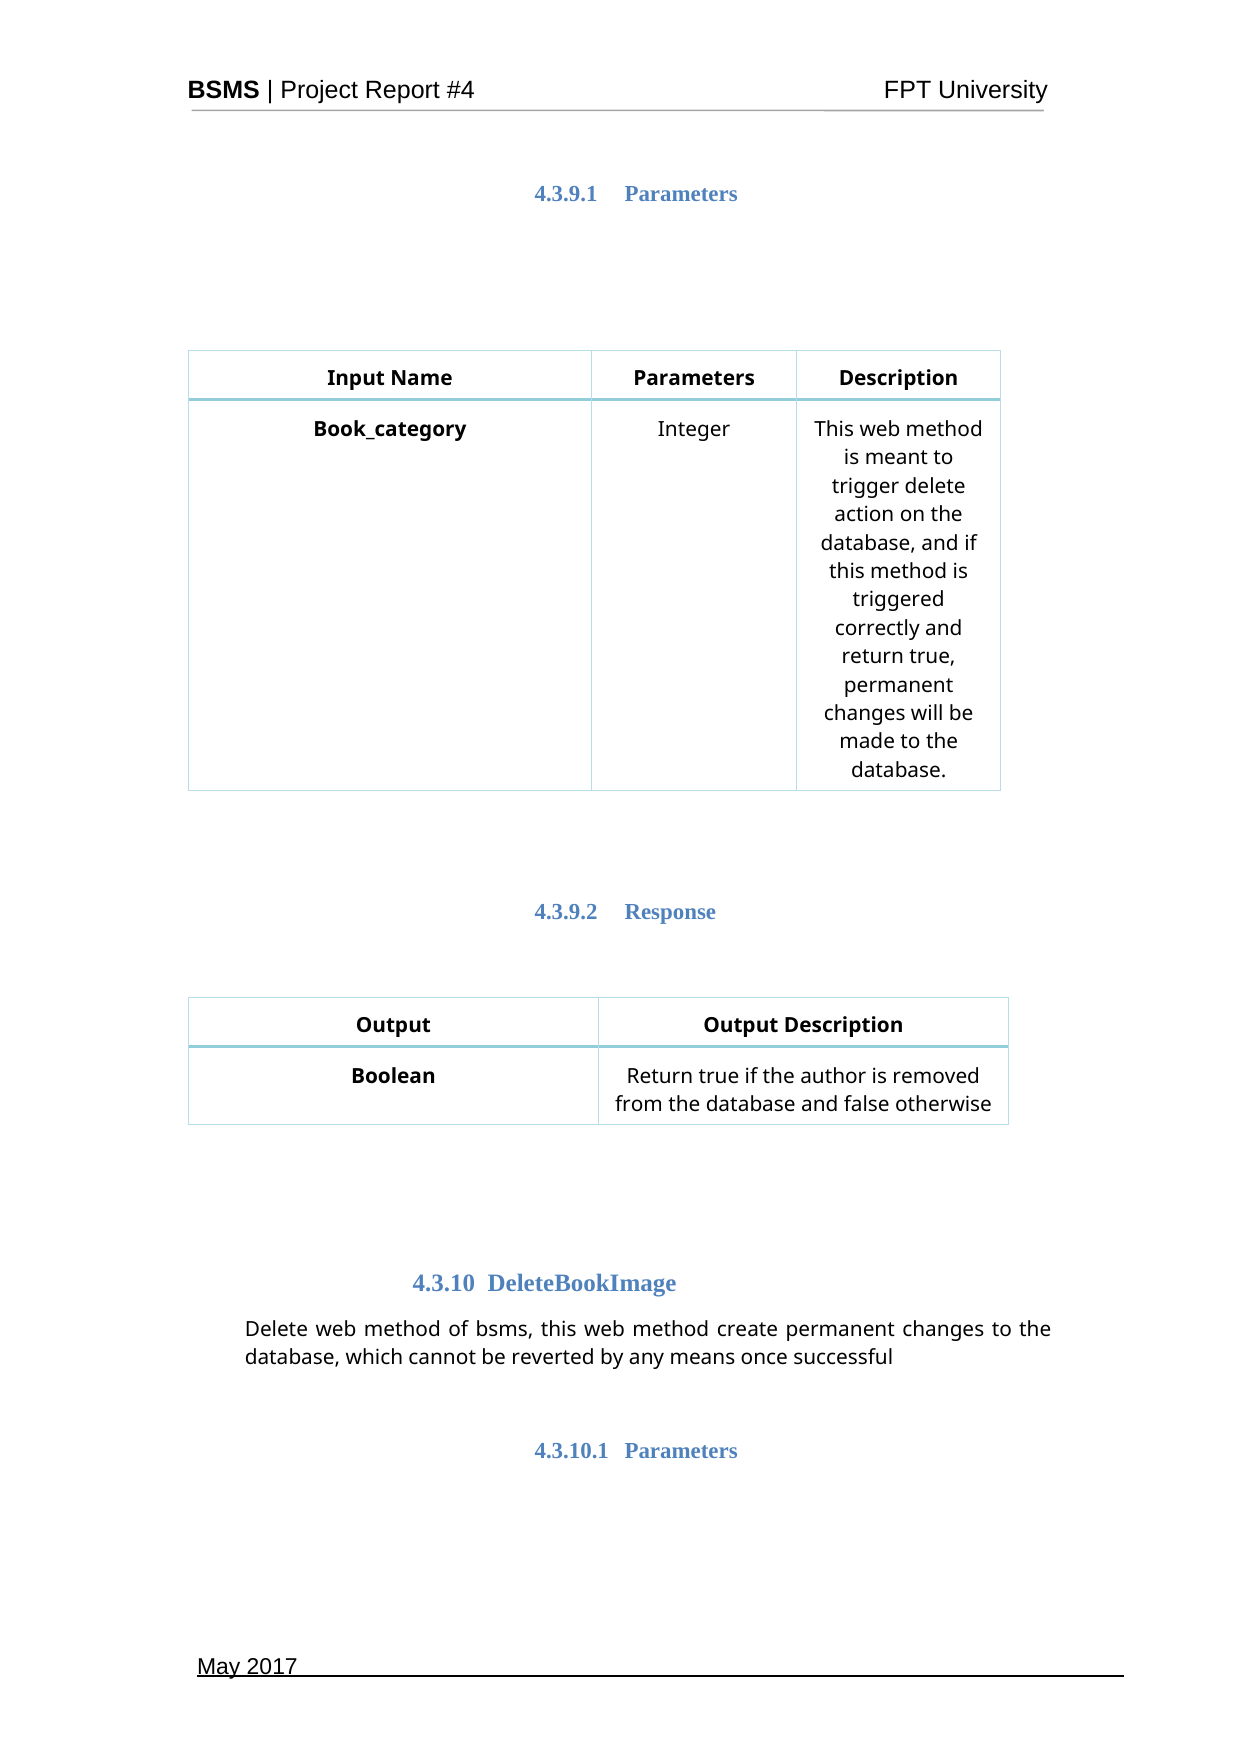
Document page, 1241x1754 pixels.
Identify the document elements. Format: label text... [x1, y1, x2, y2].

subtitle DeleteBookImage [412, 1268, 1053, 1297]
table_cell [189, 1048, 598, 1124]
subtitle Parameters [534, 1437, 1053, 1463]
subtitle Response [534, 898, 1053, 924]
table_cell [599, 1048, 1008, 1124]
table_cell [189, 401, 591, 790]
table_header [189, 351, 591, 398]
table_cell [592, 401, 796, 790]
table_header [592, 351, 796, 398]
subtitle Parameters [534, 180, 1053, 206]
text Delete web method of bsms, this web method create permanent changes to the database, which cannot be reverted by any means once successful [244, 1314, 1053, 1371]
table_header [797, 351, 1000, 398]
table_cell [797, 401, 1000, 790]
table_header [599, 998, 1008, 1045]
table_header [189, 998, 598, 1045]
